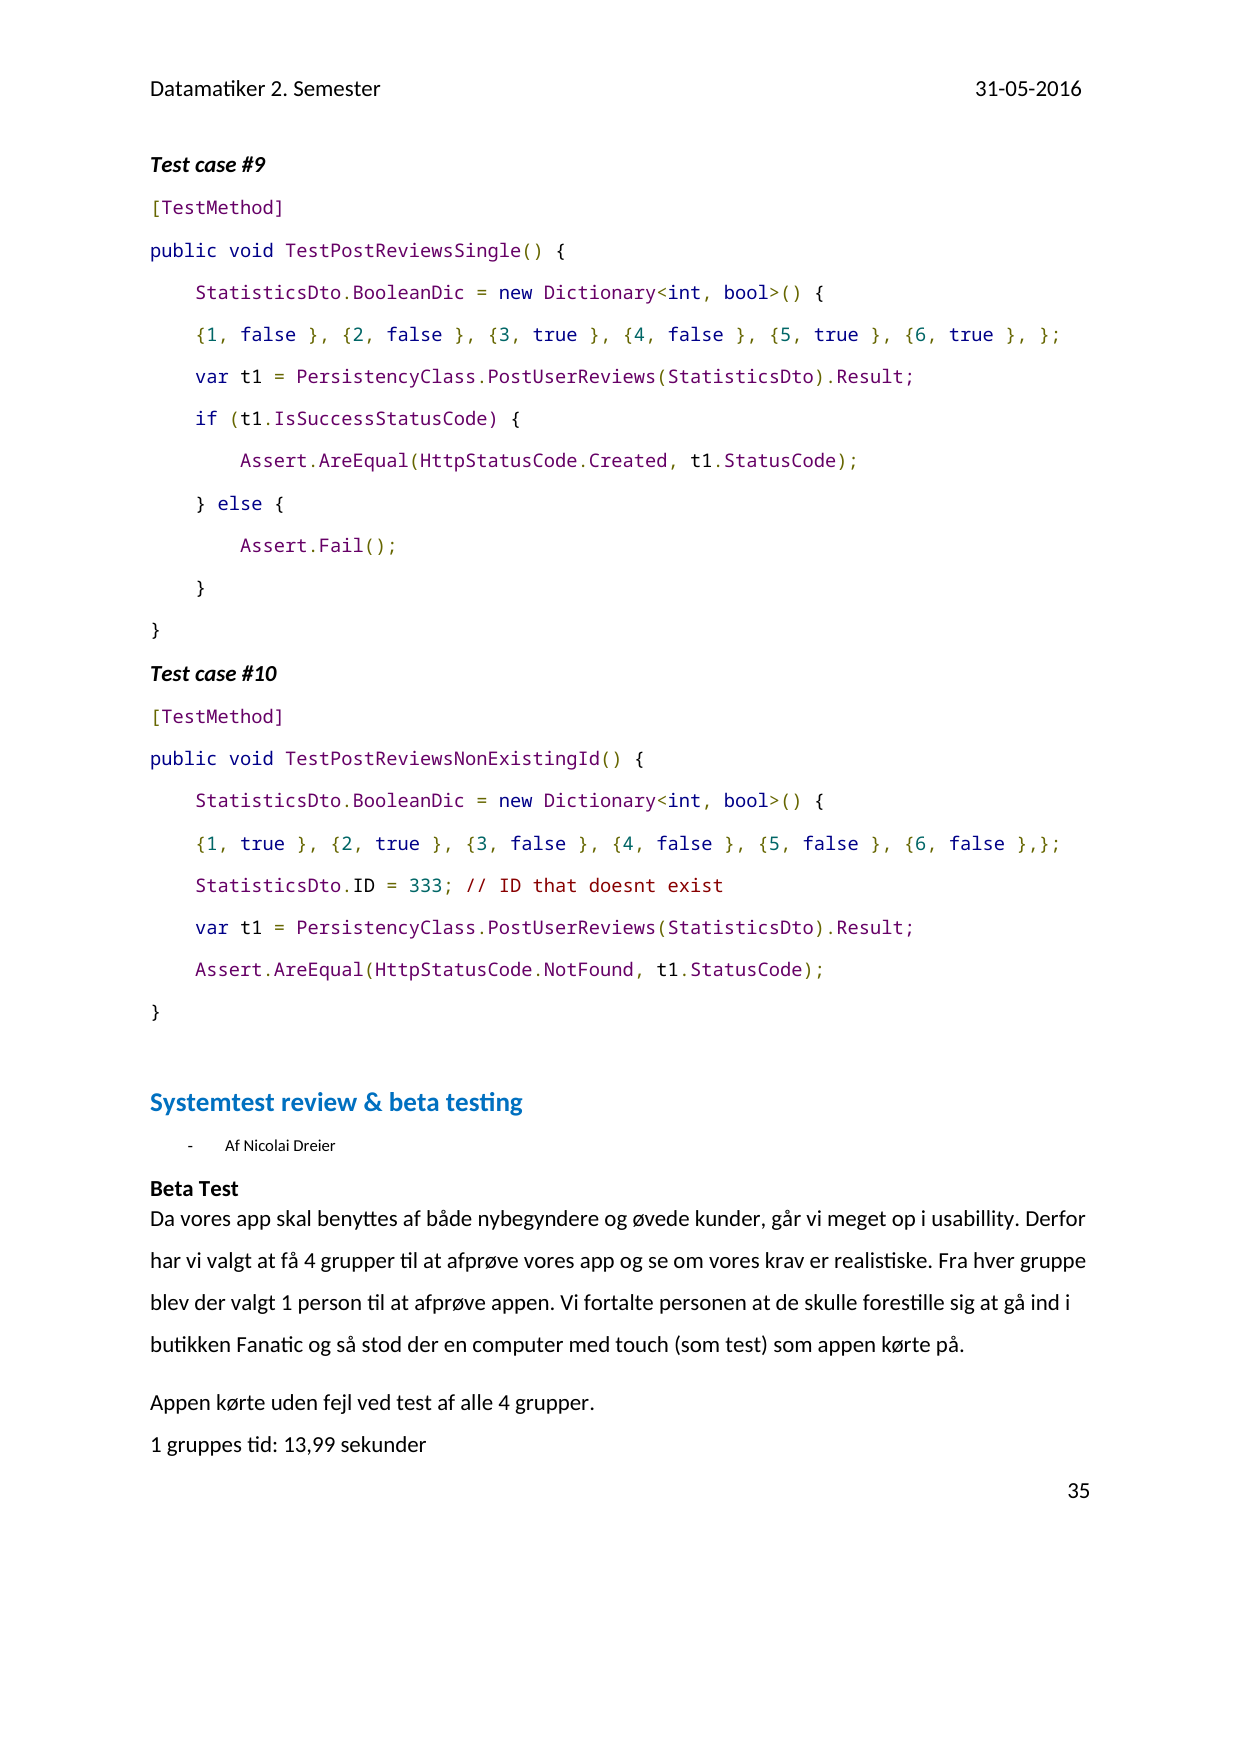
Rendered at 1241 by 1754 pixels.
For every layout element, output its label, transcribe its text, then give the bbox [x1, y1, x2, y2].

subtitle Systemtest review & beta testing [150, 1086, 1090, 1119]
text StatisticsDto.BooleanDic = new Dictionary<int, bool>() { [150, 279, 1090, 304]
text Assert.AreEqual(HttpStatusCode.NotFound, t1.StatusCode); [150, 957, 1090, 982]
text } else { [150, 490, 1090, 516]
text [TestMethod] [150, 195, 1090, 220]
text var t1 = PersistencyClass.PostUserReviews(StatisticsDto).Result; [150, 363, 1090, 389]
list Af Nicolai Dreier [187, 1135, 1090, 1155]
text StatisticsDto.BooleanDic = new Dictionary<int, bool>() { [150, 788, 1090, 813]
text if (t1.IsSuccessStatusCode) { [150, 406, 1090, 431]
text } [150, 617, 1090, 642]
text var t1 = PersistencyClass.PostUserReviews(StatisticsDto).Result; [150, 914, 1090, 940]
text Test case #10 [150, 659, 1090, 687]
text Test case #9 [150, 150, 1090, 178]
text Da vores app skal benyttes af både nybegyndere og øvede kunder, går vi meget op i usabillity. Derfor har vi valgt at få 4 grupper til at afprøve vores app og se om vores krav er realistiske. Fra hver gruppe blev der valgt 1 person til at afprøve appen. Vi fortalte personen at de skulle forestille sig at gå ind i butikken Fanatic og så stod der en computer med touch (som test) som appen kørte på. [150, 1204, 1090, 1358]
text Assert.AreEqual(HttpStatusCode.Created, t1.StatusCode); [150, 448, 1090, 473]
text StatisticsDto.ID = 333; // ID that doesnt exist [150, 872, 1090, 898]
text public void TestPostReviewsNonExistingId() { [150, 746, 1090, 771]
text } [150, 574, 1090, 600]
text {1, false }, {2, false }, {3, true }, {4, false }, {5, true }, {6, true }, }; [150, 321, 1090, 347]
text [150, 1388, 1090, 1458]
text {1, true }, {2, true }, {3, false }, {4, false }, {5, false }, {6, false },}; [150, 830, 1090, 856]
text public void TestPostReviewsSingle() { [150, 237, 1090, 262]
text [TestMethod] [150, 703, 1090, 729]
text } [150, 999, 1090, 1024]
subtitle Beta Test [150, 1174, 1090, 1202]
text Assert.Fail(); [150, 532, 1090, 558]
